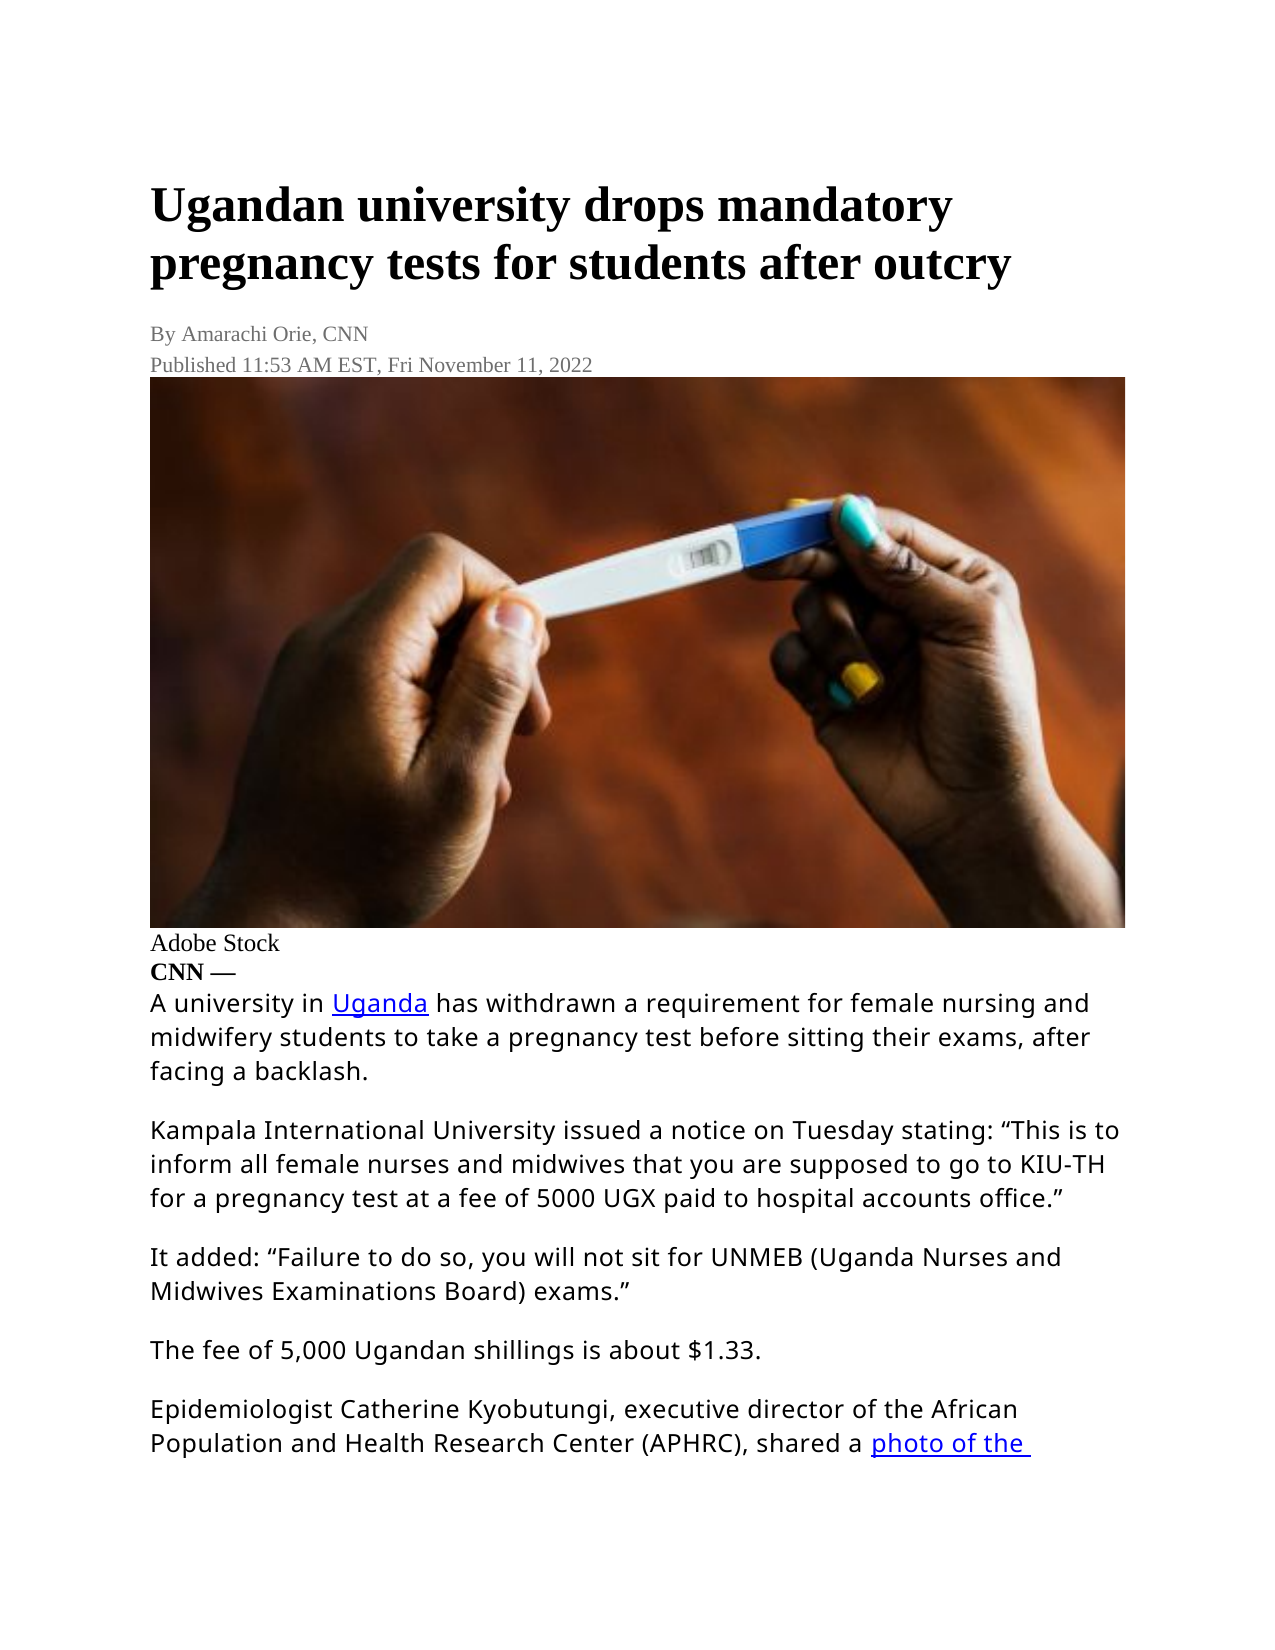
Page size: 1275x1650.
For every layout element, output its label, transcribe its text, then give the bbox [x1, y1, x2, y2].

text A university in Uganda has withdrawn a requirement for female nursing and midwifery students to take a pregnancy test before sitting their exams, after facing a backlash. [150, 986, 1125, 1088]
text Ugandan university drops mandatory pregnancy tests for students after outcry [150, 175, 1125, 290]
text Adobe Stock [150, 928, 1125, 957]
text It added: “Failure to do so, you will not sit for UNMEB (Uganda Nurses and Midwives Examinations Board) exams.” [150, 1240, 1125, 1308]
text The fee of 5,000 Ugandan shillings is about $1.33. [150, 1333, 1125, 1367]
picture [150, 377, 1125, 928]
text By Amarachi Orie, CNN [150, 315, 1125, 346]
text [150, 1392, 1125, 1460]
text CNN — [150, 957, 1125, 986]
text Published 11:53 AM EST, Fri November 11, 2022 [150, 346, 1125, 377]
text Kampala International University issued a notice on Tuesday stating: “This is to inform all female nurses and midwives that you are supposed to go to KIU-TH for a pregnancy test at a fee of 5000 UGX paid to hospital accounts office.” [150, 1113, 1125, 1215]
